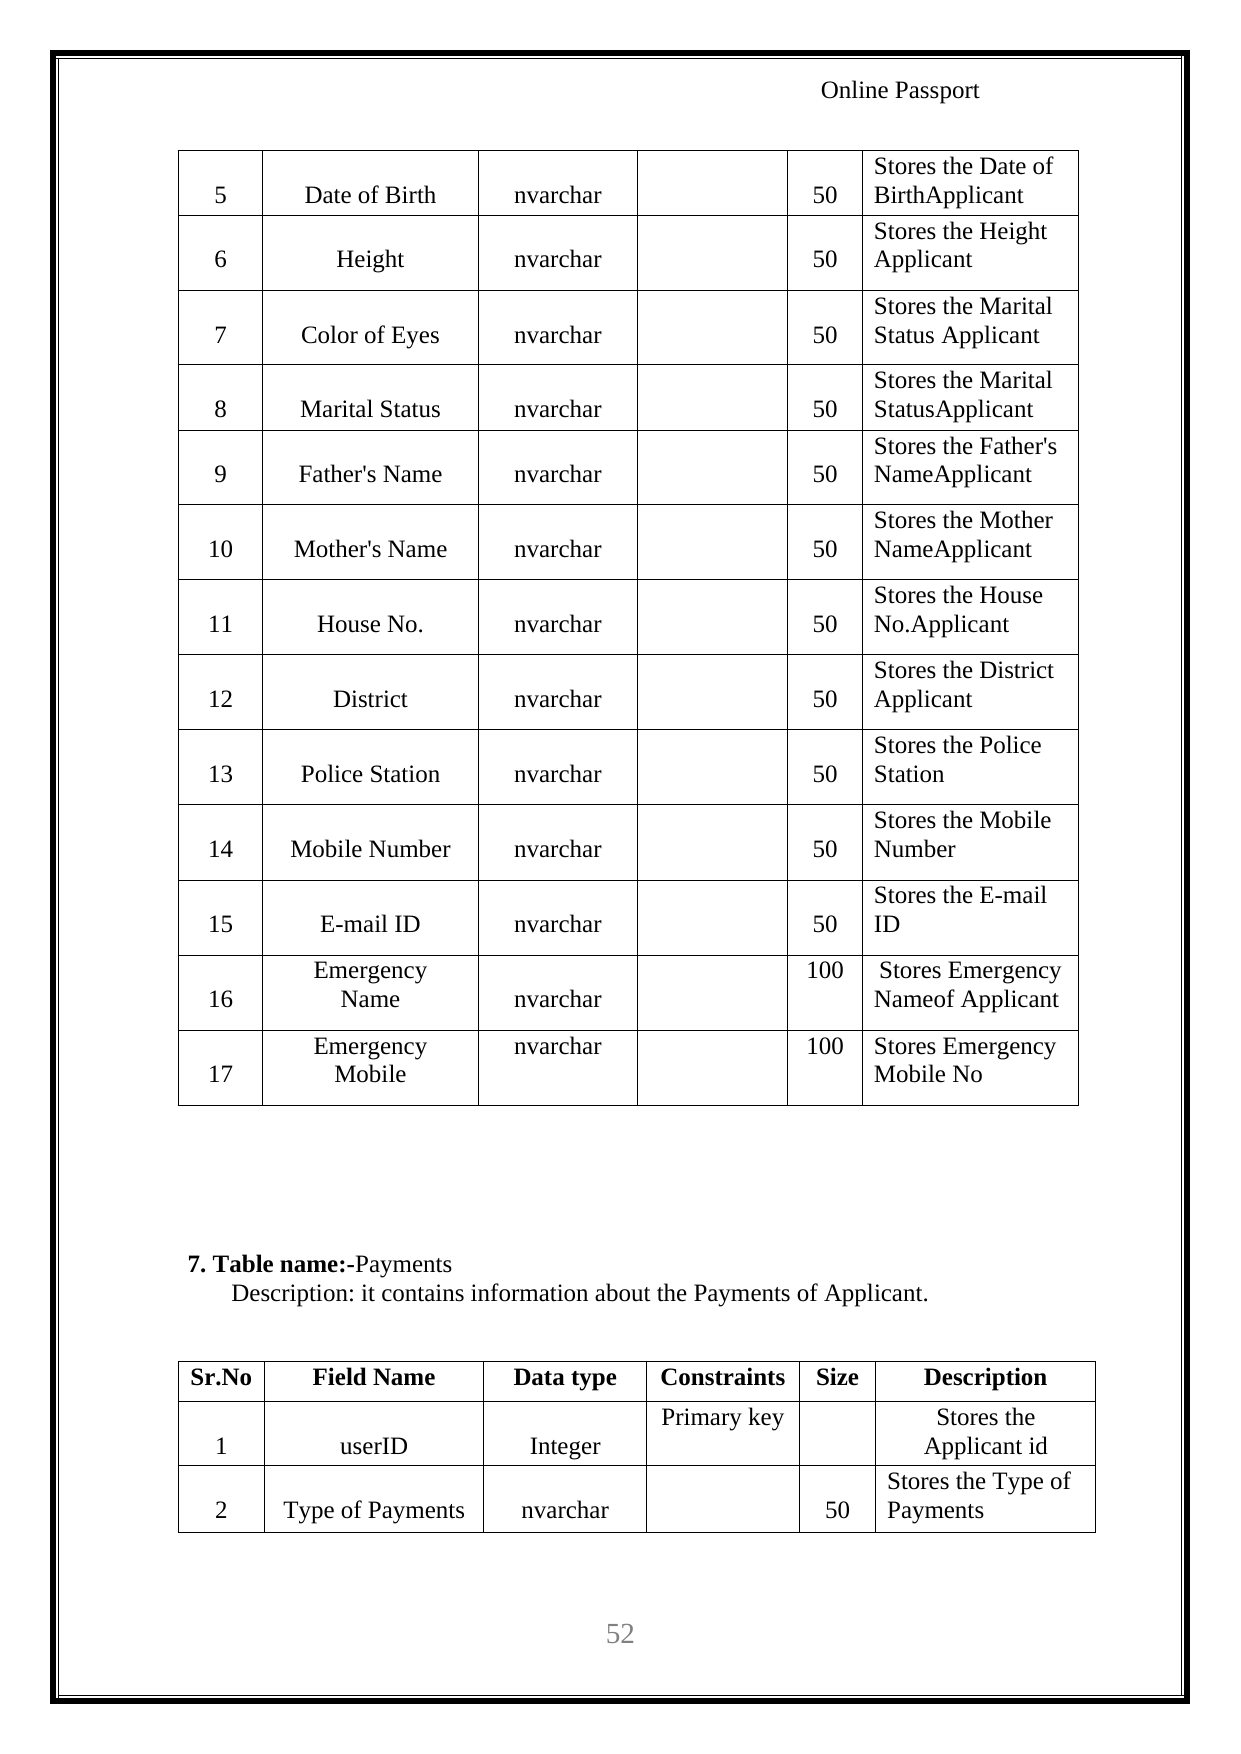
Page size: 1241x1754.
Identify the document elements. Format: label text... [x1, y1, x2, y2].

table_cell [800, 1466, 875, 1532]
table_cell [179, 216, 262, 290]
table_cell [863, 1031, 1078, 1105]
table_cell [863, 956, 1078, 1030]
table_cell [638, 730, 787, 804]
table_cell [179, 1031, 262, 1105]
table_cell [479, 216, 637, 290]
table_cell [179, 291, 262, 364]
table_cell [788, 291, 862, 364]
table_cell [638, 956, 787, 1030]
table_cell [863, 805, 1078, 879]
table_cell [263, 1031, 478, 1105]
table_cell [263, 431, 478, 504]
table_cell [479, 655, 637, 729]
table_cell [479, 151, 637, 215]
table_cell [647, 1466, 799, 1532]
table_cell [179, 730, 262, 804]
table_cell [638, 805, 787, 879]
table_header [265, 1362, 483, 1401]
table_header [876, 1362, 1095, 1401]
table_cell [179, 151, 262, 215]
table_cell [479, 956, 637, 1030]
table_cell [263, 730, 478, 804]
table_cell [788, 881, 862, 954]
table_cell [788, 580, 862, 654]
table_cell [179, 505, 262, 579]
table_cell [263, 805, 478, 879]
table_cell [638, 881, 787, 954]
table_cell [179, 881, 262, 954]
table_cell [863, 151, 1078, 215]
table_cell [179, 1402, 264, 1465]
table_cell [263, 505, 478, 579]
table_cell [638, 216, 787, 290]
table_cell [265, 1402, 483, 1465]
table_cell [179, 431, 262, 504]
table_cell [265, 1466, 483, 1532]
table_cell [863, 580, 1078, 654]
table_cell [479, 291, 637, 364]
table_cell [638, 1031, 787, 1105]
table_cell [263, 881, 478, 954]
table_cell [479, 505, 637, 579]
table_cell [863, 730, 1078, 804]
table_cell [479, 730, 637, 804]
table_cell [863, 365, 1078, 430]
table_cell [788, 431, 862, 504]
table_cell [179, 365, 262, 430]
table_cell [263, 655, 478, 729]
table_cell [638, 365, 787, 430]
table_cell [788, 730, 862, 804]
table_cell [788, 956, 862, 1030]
text 7. Table name:-Payments [187, 1249, 1053, 1278]
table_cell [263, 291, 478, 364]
list Description: it contains information about the Payments of Applicant. [225, 1278, 1053, 1307]
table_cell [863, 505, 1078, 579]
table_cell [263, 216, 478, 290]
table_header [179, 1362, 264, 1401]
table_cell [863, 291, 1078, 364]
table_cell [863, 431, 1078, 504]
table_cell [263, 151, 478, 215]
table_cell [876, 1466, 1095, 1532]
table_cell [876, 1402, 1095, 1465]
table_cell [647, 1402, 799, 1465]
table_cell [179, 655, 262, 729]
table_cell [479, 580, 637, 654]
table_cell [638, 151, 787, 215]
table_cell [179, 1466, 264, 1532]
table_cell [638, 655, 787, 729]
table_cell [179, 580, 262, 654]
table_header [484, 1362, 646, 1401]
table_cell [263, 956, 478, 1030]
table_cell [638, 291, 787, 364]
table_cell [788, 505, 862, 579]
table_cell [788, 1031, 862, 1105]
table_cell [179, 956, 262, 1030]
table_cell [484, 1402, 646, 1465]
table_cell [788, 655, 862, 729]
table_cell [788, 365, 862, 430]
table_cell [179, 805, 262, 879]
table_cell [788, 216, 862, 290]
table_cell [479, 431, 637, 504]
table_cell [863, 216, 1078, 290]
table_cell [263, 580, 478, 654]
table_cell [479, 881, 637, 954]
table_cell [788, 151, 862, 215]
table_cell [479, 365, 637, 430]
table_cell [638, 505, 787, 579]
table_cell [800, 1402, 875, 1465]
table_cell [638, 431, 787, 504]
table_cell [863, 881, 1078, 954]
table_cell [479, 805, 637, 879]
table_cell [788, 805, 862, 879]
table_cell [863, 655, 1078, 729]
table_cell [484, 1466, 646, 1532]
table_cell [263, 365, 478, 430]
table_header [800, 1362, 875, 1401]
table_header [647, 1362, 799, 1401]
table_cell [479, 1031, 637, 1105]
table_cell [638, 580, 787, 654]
